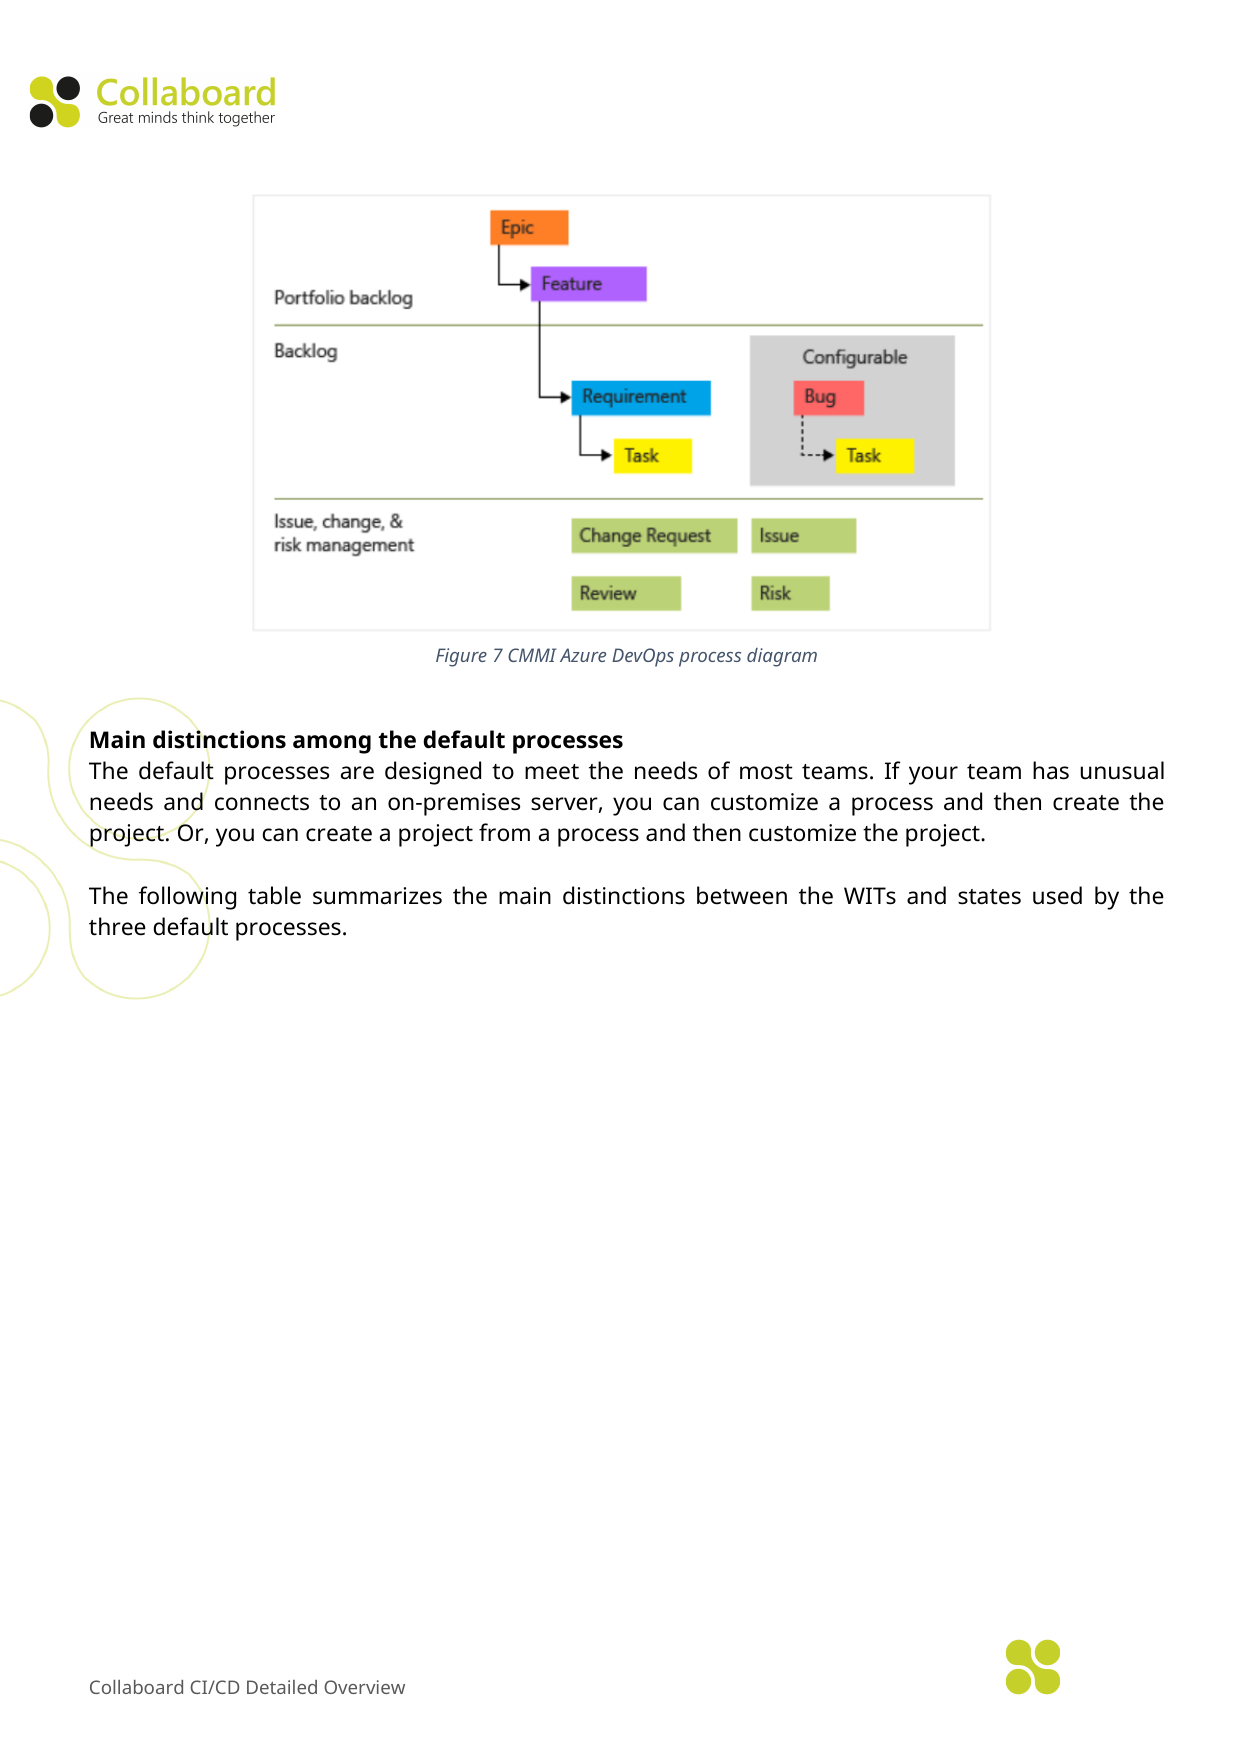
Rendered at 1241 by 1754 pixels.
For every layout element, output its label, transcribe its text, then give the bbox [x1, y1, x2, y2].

picture [0, 693, 215, 1004]
subtitle Main distinctions among the default processes [89, 724, 1167, 755]
text The following table summarizes the main distinctions between the WITs and states used by the three default processes. [89, 880, 1167, 942]
picture [250, 190, 1005, 642]
text The default processes are designed to meet the needs of most teams. If your team has unusual needs and connects to an on-premises server, you can customize a process and then create the project. Or, you can create a project from a process and then customize the project. [89, 755, 1167, 849]
text Figure 7 CMMI Azure DevOps process diagram [89, 642, 1167, 667]
picture [1005, 1639, 1061, 1695]
picture [29, 73, 278, 129]
